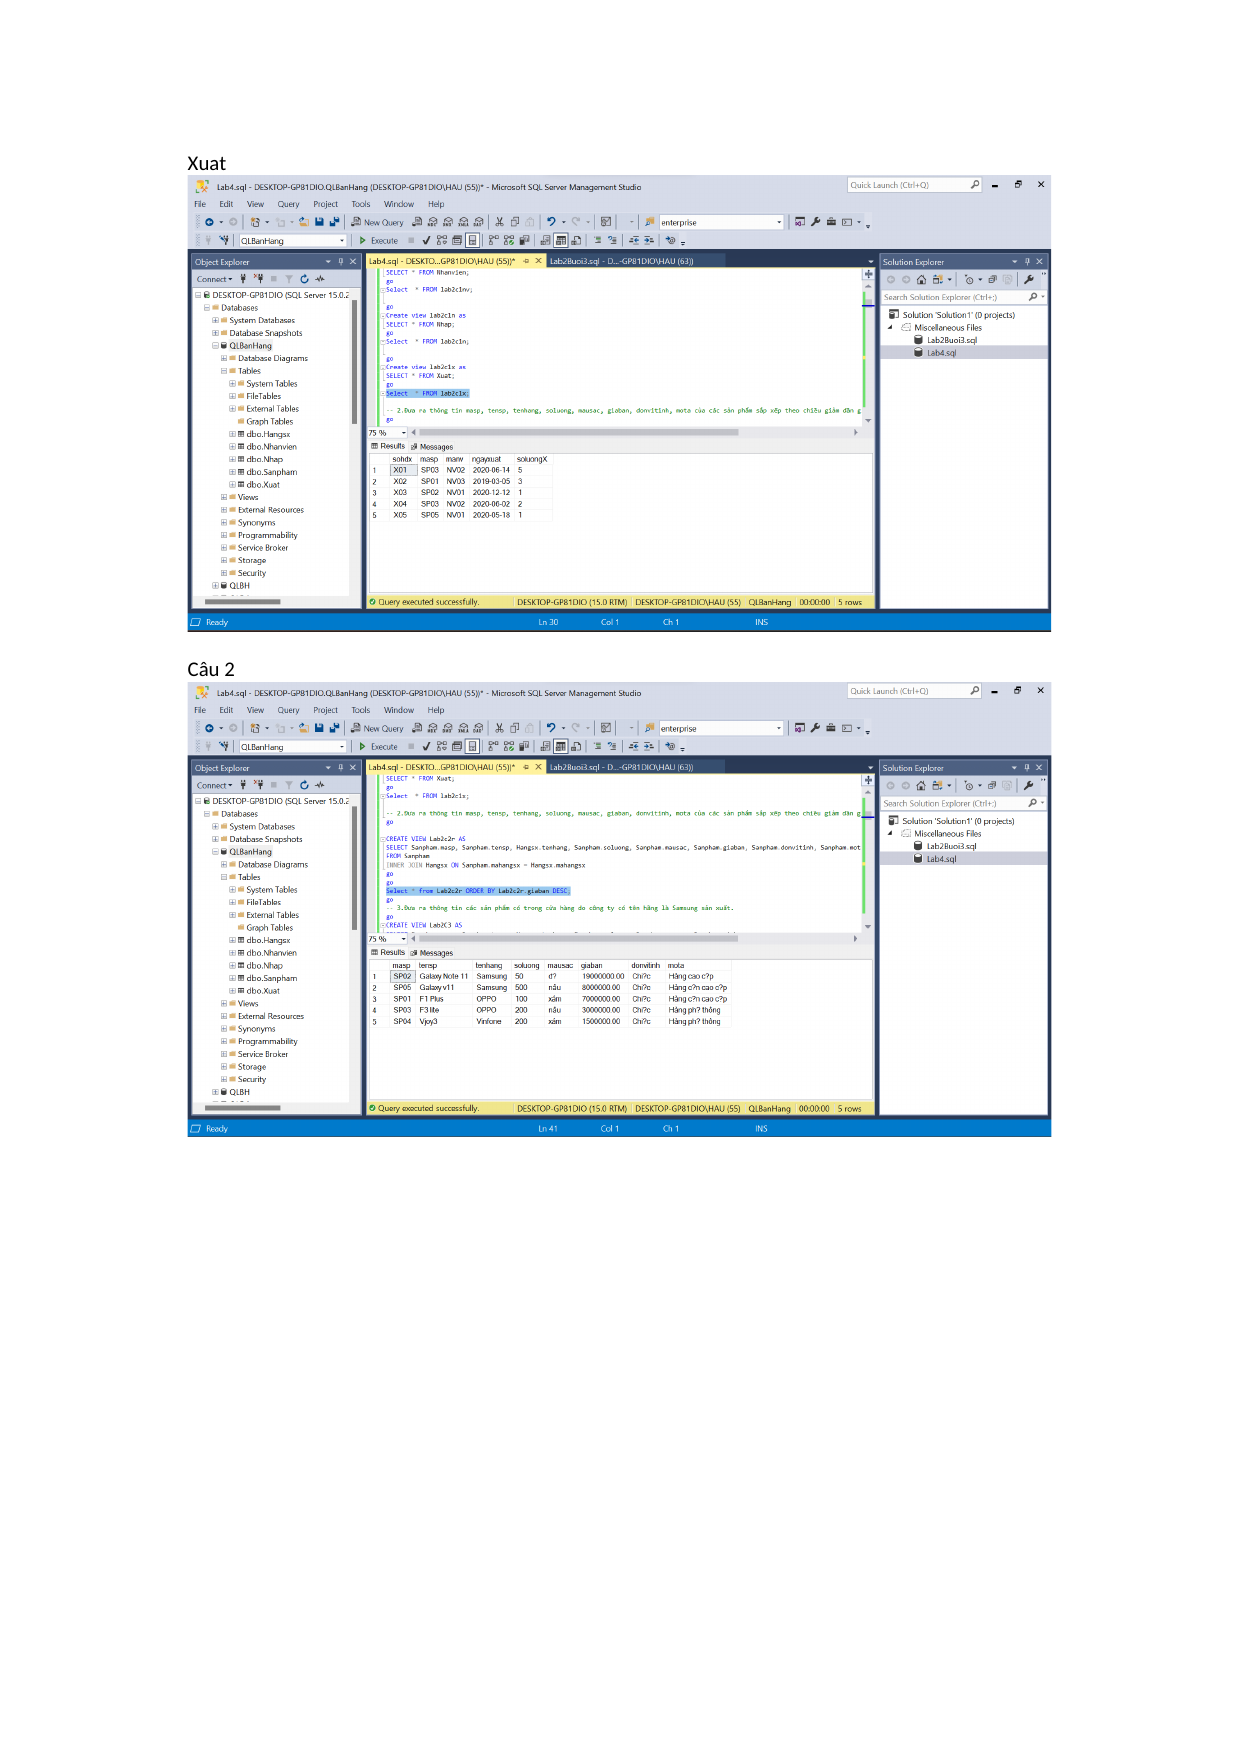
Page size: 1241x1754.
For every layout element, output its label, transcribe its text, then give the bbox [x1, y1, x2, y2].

picture [187, 682, 1052, 1137]
text Câu 2 [187, 657, 1053, 682]
picture [187, 175, 1052, 632]
